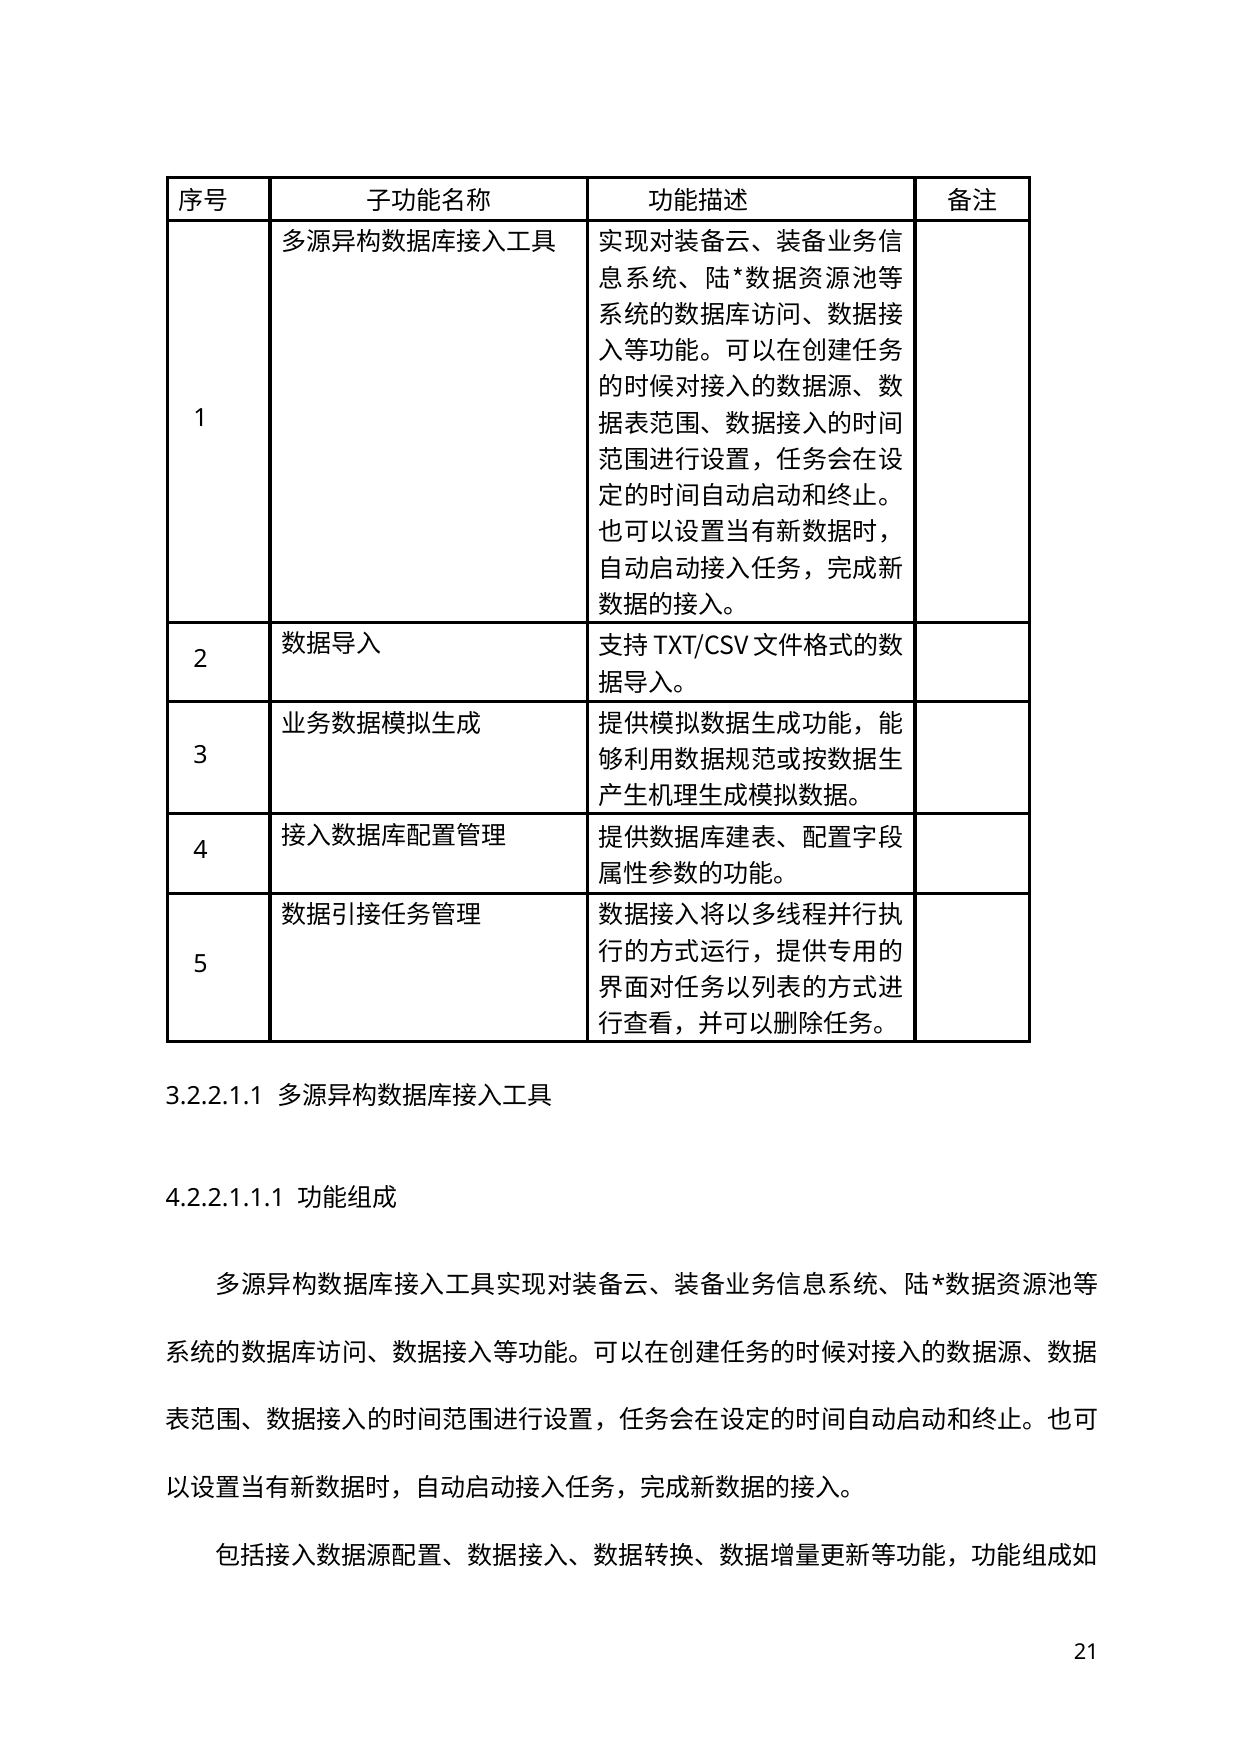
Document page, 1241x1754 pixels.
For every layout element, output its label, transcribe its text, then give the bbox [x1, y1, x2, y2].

table_cell [917, 624, 1028, 700]
table_cell [917, 815, 1028, 892]
table_header 备注 [917, 179, 1028, 219]
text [165, 1520, 1098, 1588]
table_cell [917, 895, 1028, 1040]
table_cell 提供模拟数据生成功能，能够利用数据规范或按数据生产生机理生成模拟数据。 [589, 703, 913, 812]
table_cell [917, 703, 1028, 812]
table_cell [169, 815, 268, 892]
table_header 功能描述 [589, 179, 913, 219]
table_cell 数据接入将以多线程并行执行的方式运行，提供专用的界面对任务以列表的方式进行查看，并可以删除任务。 [589, 895, 913, 1040]
table_cell 业务数据模拟生成 [272, 703, 586, 812]
subtitle 4.2.2.1.1.1 功能组成 [165, 1162, 1098, 1230]
table_header 子功能名称 [272, 179, 586, 219]
table_cell 实现对装备云、装备业务信息系统、陆*数据资源池等系统的数据库访问、数据接入等功能。可以在创建任务的时候对接入的数据源、数据表范围、数据接入的时间范围进行设置，任务会在设定的时间自动启动和终止。也可以设置当有新数据时，自动启动接入任务，完成新数据的接入。 [589, 222, 913, 621]
table_cell 提供数据库建表、配置字段属性参数的功能。 [589, 815, 913, 892]
table_cell [169, 703, 268, 812]
table_cell 接入数据库配置管理 [272, 815, 586, 892]
table_cell 支持TXT/CSV文件格式的数据导入。 [589, 624, 913, 700]
text 多源异构数据库接入工具实现对装备云、装备业务信息系统、陆*数据资源池等系统的数据库访问、数据接入等功能。可以在创建任务的时候对接入的数据源、数据表范围、数据接入的时间范围进行设置，任务会在设定的时间自动启动和终止。也可以设置当有新数据时，自动启动接入任务，完成新数据的接入。 [165, 1248, 1098, 1520]
table_header 序号 [169, 179, 268, 219]
table_cell [169, 624, 268, 700]
table_cell [169, 895, 268, 1040]
subtitle 多源异构数据库接入工具 [165, 1060, 1098, 1128]
table_cell [169, 222, 268, 621]
table_cell 多源异构数据库接入工具 [272, 222, 586, 621]
table_cell [917, 222, 1028, 621]
table_cell 数据引接任务管理 [272, 895, 586, 1040]
table_cell 数据导入 [272, 624, 586, 700]
